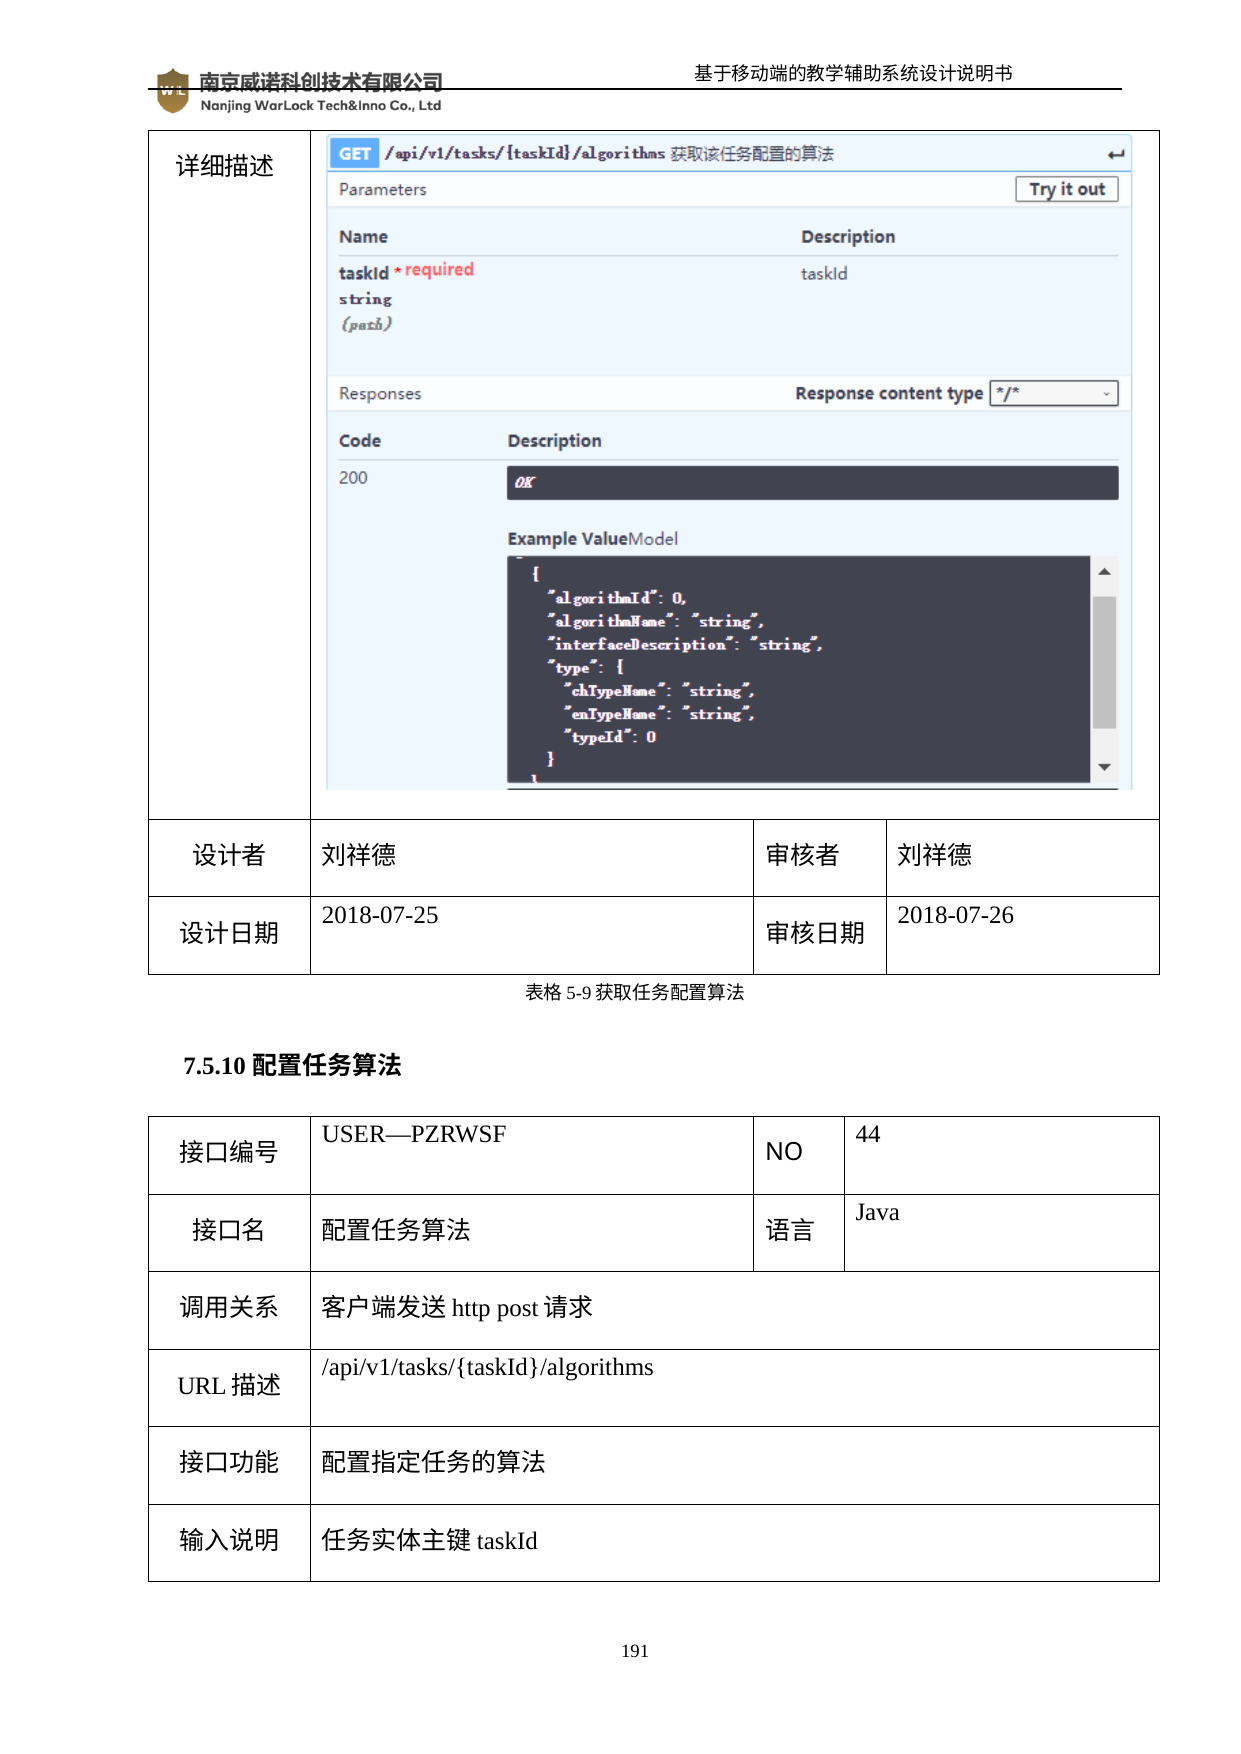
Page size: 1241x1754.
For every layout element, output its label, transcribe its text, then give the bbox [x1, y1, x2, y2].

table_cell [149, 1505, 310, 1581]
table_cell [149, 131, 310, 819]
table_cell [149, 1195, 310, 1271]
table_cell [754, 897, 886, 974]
text 表格5-9获取任务配置算法 [148, 975, 1122, 1009]
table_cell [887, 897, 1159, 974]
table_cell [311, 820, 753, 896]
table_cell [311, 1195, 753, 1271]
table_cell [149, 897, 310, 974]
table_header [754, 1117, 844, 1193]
subtitle 配置任务算法 [183, 1029, 1122, 1097]
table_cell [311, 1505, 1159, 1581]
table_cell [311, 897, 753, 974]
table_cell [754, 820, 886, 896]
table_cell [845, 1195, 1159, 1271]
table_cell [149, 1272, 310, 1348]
picture [321, 131, 1138, 790]
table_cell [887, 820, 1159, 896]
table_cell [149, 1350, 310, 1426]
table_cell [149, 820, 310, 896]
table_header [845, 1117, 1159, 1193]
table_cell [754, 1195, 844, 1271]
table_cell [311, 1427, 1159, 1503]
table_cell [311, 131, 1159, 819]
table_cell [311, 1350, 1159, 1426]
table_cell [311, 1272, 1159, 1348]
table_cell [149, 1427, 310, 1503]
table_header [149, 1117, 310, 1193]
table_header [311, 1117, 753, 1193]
